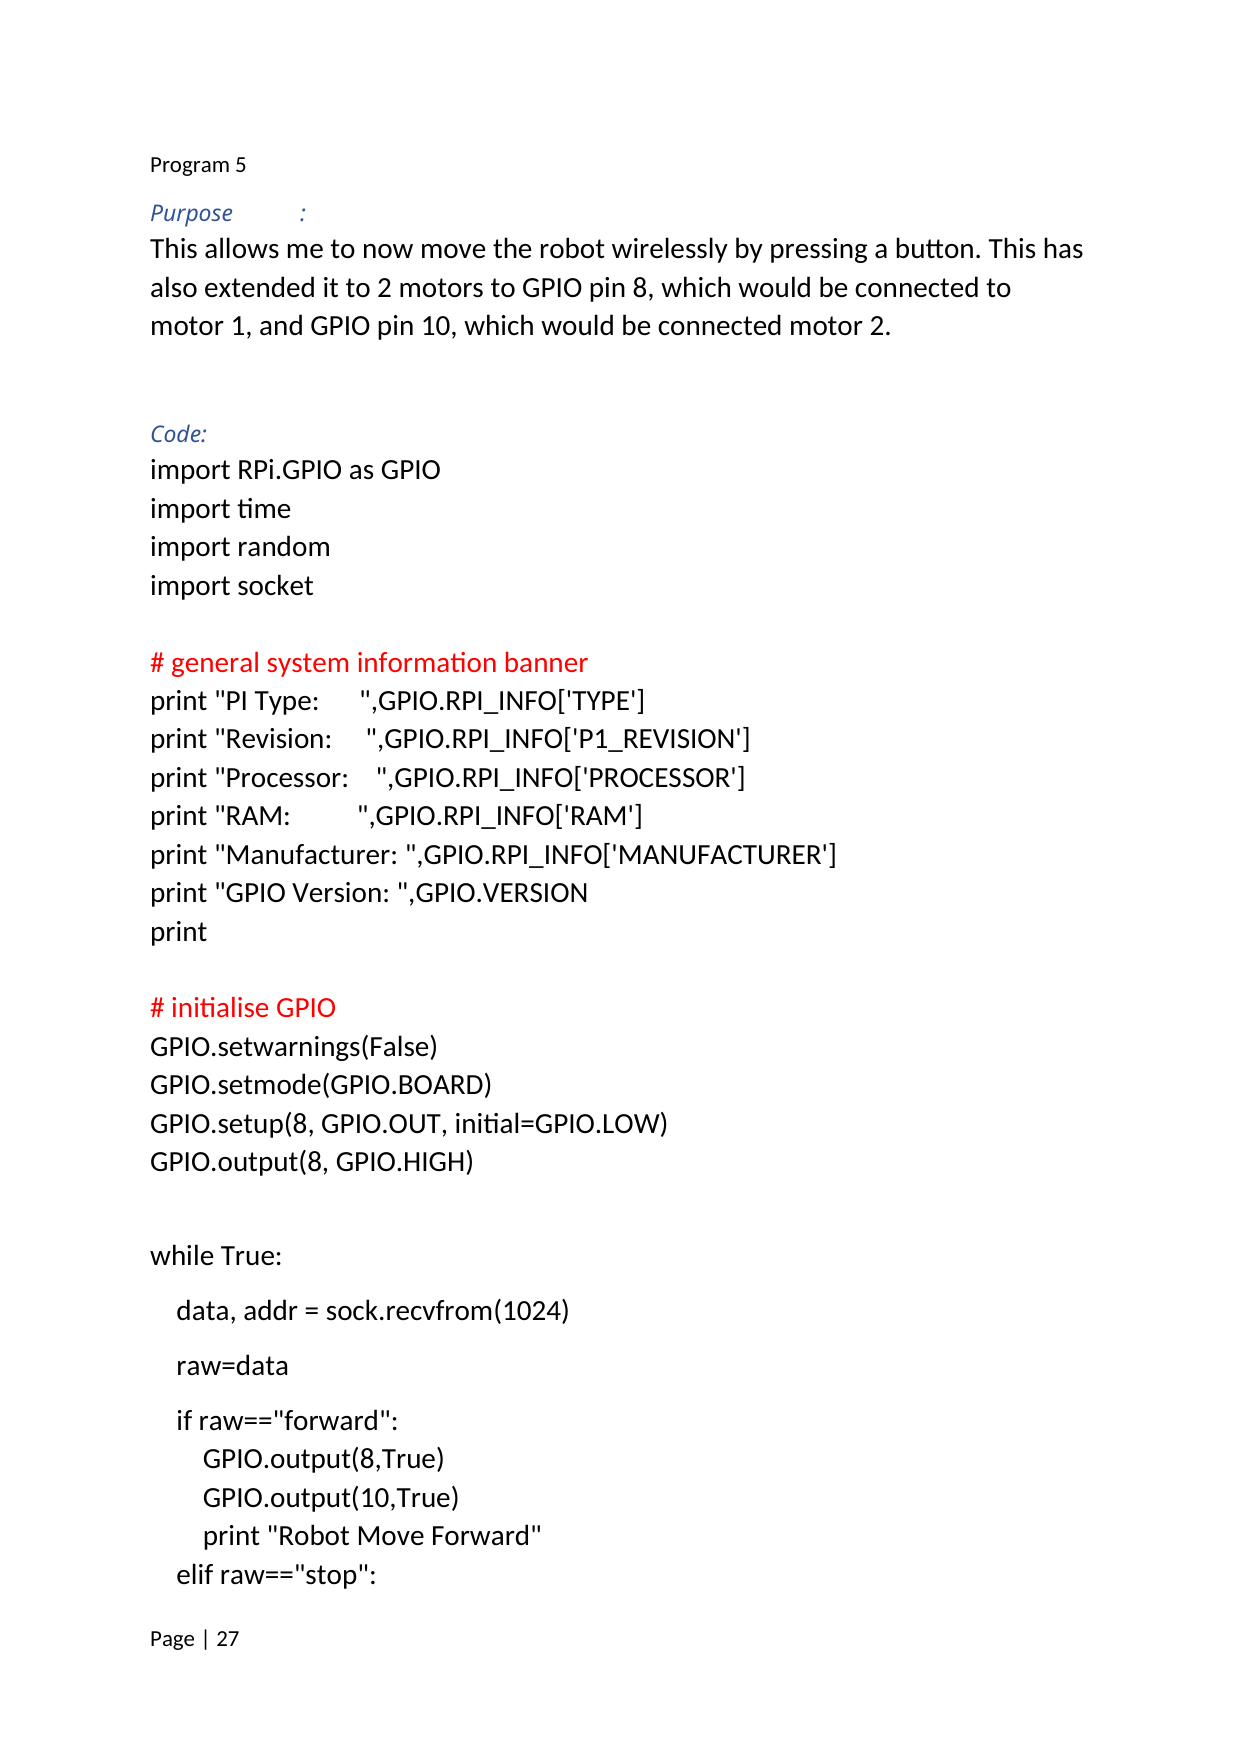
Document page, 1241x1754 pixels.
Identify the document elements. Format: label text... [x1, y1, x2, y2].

text # general system information banner [150, 644, 1090, 679]
text if raw=="forward": [150, 1402, 1090, 1438]
text import random [150, 528, 1090, 564]
subtitle Code: [150, 418, 1090, 449]
text GPIO.output(8,True) [150, 1441, 1090, 1476]
text GPIO.output(10,True) [150, 1479, 1090, 1515]
text import socket [150, 567, 1090, 602]
text print "Revision: ",GPIO.RPI_INFO['P1_REVISION'] [150, 721, 1090, 756]
text data, addr = sock.recvfrom(1024) [150, 1292, 1090, 1328]
text print "Robot Move Forward" [150, 1517, 1090, 1553]
text print "RAM: ",GPIO.RPI_INFO['RAM'] [150, 797, 1090, 833]
subtitle Purpose : [150, 197, 1090, 228]
subtitle Program 5 [150, 150, 1090, 178]
text GPIO.output(8, GPIO.HIGH) [150, 1143, 1090, 1179]
text print "Processor: ",GPIO.RPI_INFO['PROCESSOR'] [150, 759, 1090, 794]
text while True: [150, 1237, 1090, 1272]
text print "PI Type: ",GPIO.RPI_INFO['TYPE'] [150, 682, 1090, 718]
text import RPi.GPIO as GPIO [150, 451, 1090, 487]
text GPIO.setwarnings(False) [150, 1028, 1090, 1064]
text This allows me to now move the robot wirelessly by pressing a button. This has also extended it to 2 motors to GPIO pin 8, which would be connected to motor 1, and GPIO pin 10, which would be connected motor 2. [150, 231, 1090, 343]
text print [150, 913, 1090, 948]
text import time [150, 490, 1090, 526]
text print "GPIO Version: ",GPIO.VERSION [150, 874, 1090, 910]
text GPIO.setmode(GPIO.BOARD) [150, 1066, 1090, 1102]
text raw=data [150, 1347, 1090, 1383]
text # initialise GPIO [150, 989, 1090, 1025]
text elif raw=="stop": [150, 1556, 1090, 1592]
text print "Manufacturer: ",GPIO.RPI_INFO['MANUFACTURER'] [150, 836, 1090, 871]
text GPIO.setup(8, GPIO.OUT, initial=GPIO.LOW) [150, 1105, 1090, 1141]
